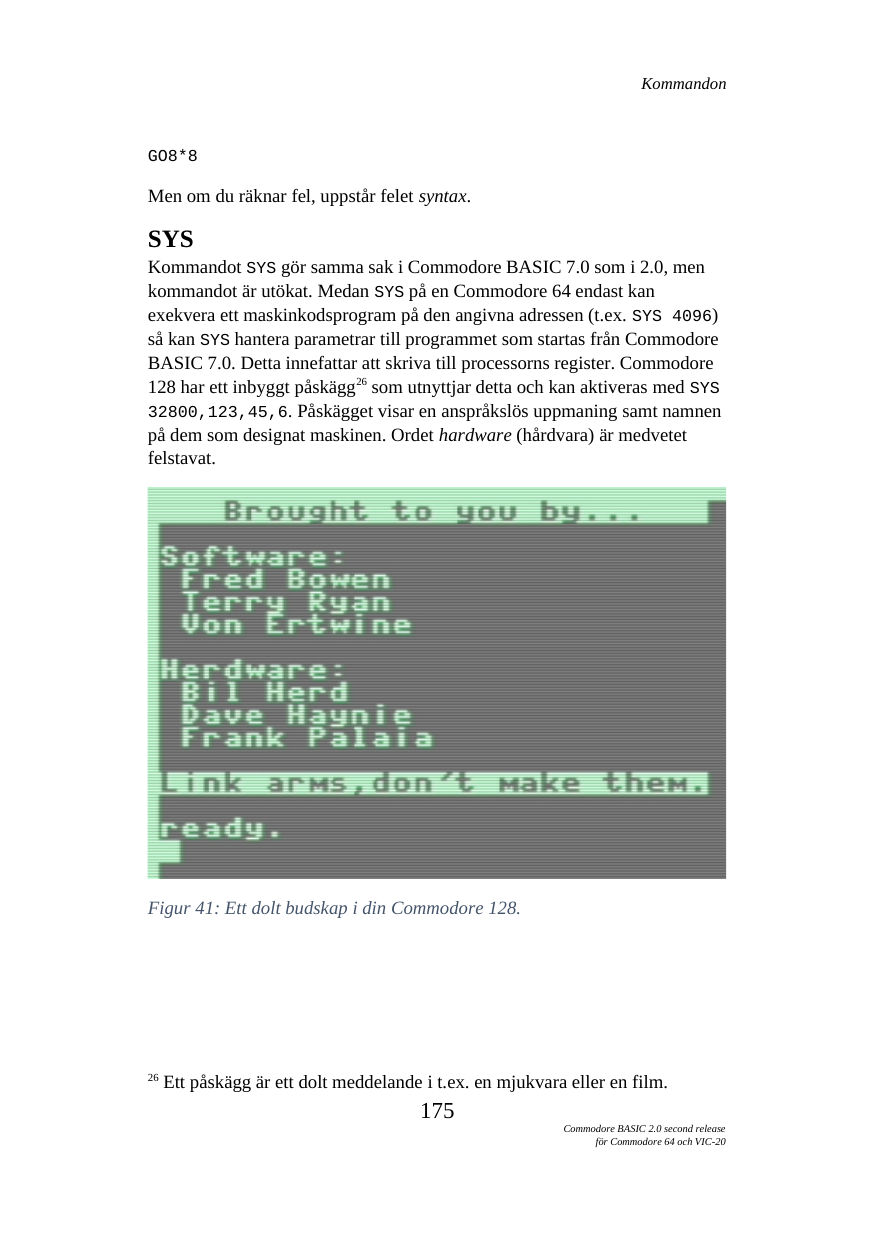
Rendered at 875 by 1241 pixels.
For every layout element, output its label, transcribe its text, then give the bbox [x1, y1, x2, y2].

text GO8*8 [148, 148, 726, 167]
subtitle SYS [148, 224, 726, 253]
picture [147, 487, 727, 879]
text Kommandot SYS gör samma sak i Commodore BASIC 7.0 som i 2.0, men kommandot är utökat. Medan SYS på en Commodore 64 endast kan exekvera ett maskinkodsprogram på den angivna adressen (t.ex. SYS 4096) så kan SYS hantera parametrar till programmet som startas från Commodore BASIC 7.0. Detta innefattar att skriva till processorns register. Commodore 128 har ett inbyggt påskägg som utnyttjar detta och kan aktiveras med SYS 32800,123,45,6. Påskägget visar en anspråkslös uppmaning samt namnen på dem som designat maskinen. Ordet hardware (hårdvara) är medvetet felstavat. [148, 256, 726, 469]
text Men om du räknar fel, uppstår felet syntax. [148, 185, 726, 206]
text Figur 41: Ett dolt budskap i din Commodore 128. [148, 897, 726, 918]
